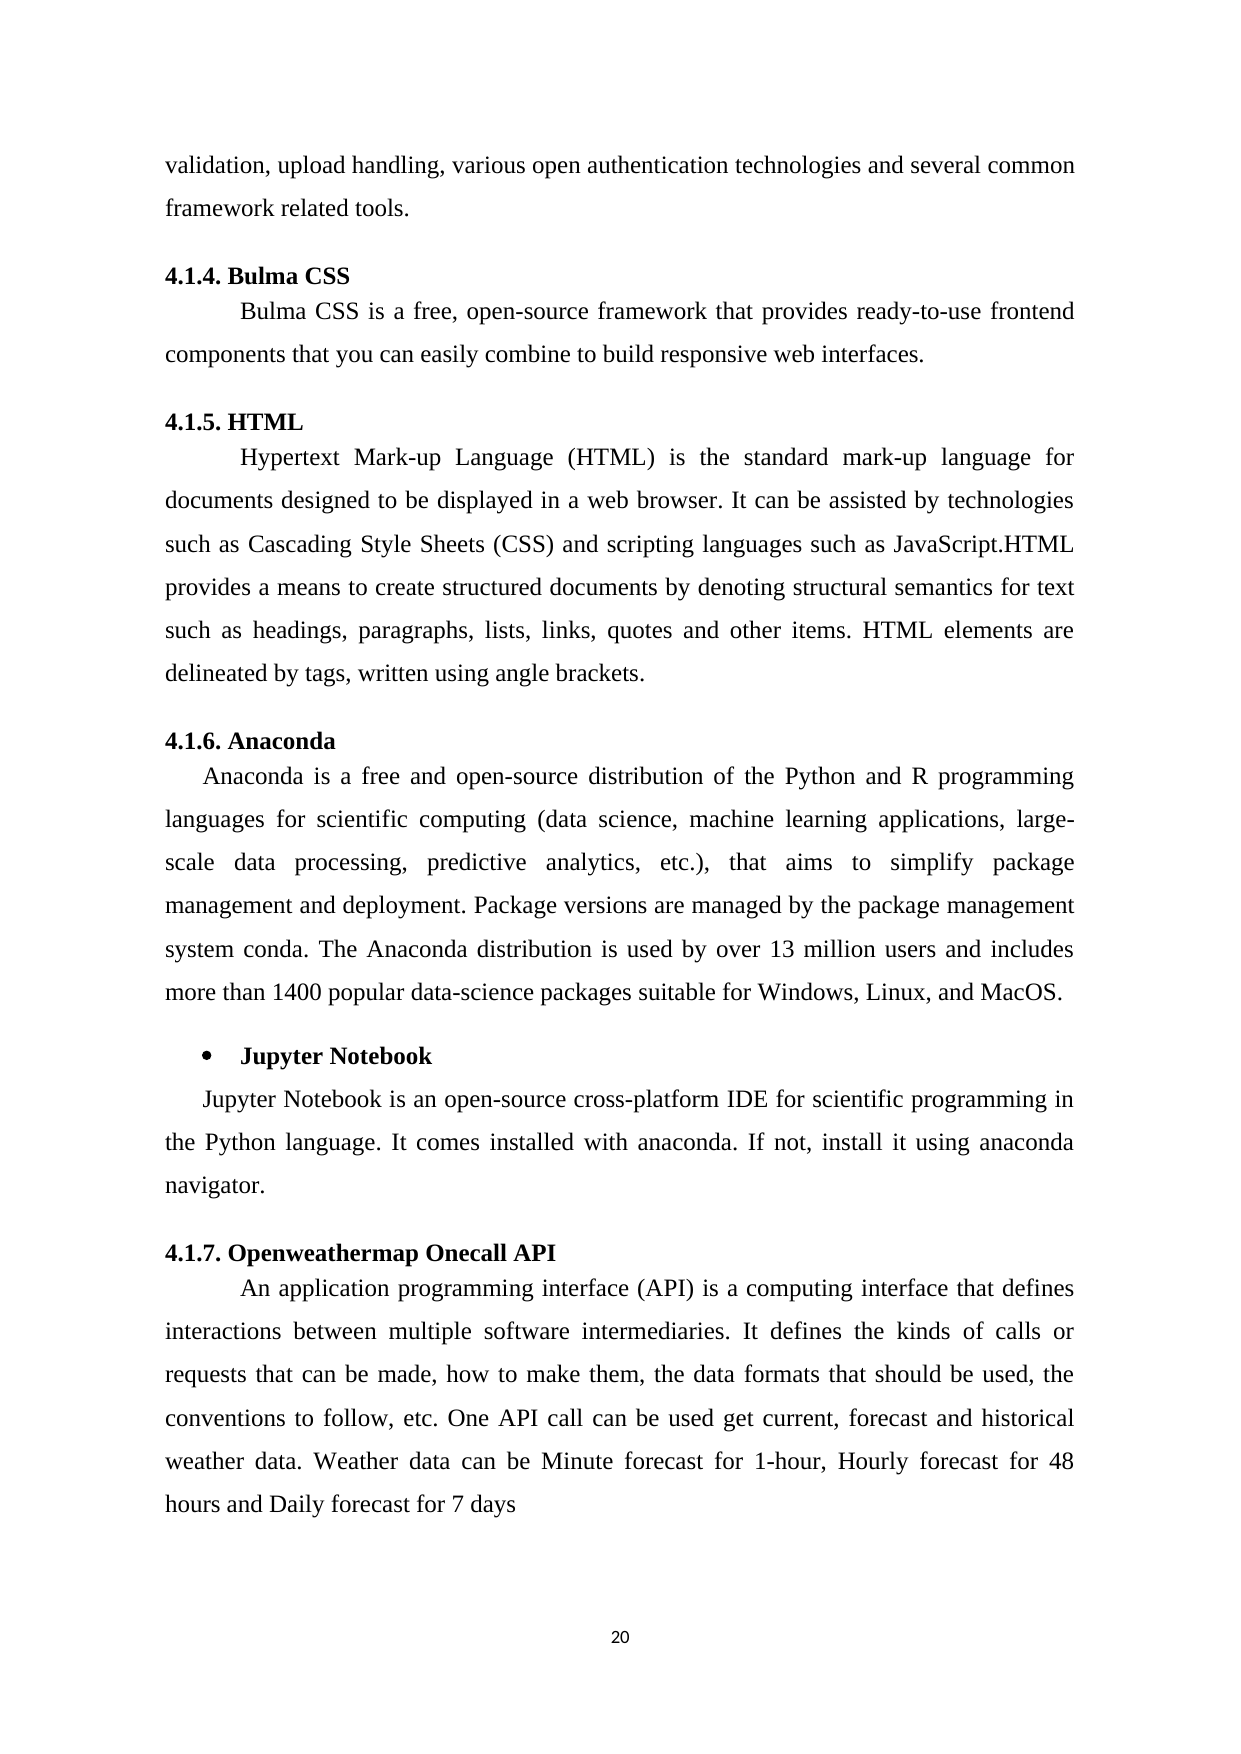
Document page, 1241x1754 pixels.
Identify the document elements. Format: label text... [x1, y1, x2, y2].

text An application programming interface (API) is a computing interface that defines interactions between multiple software intermediaries. It defines the kinds of calls or requests that can be made, how to make them, the data formats that should be used, the conventions to follow, etc. One API call can be used get current, forecast and historical weather data. Weather data can be Minute forecast for 1-hour, Hourly forecast for 48 hours and Daily forecast for 7 days [165, 1273, 1075, 1518]
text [165, 150, 1075, 222]
text Bulma CSS is a free, open-source framework that provides ready-to-use frontend components that you can easily combine to build responsive web interfaces. [165, 296, 1075, 368]
list Jupyter Notebook [202, 1041, 1075, 1069]
subtitle 4.1.6. Anaconda [165, 726, 1075, 755]
subtitle 4.1.4. Bulma CSS [165, 261, 1075, 290]
subtitle 4.1.7. Openweathermap Onecall API [165, 1238, 1075, 1267]
text Hypertext Mark-up Language (HTML) is the standard mark-up language for documents designed to be displayed in a web browser. It can be assisted by technologies such as Cascading Style Sheets (CSS) and scripting languages such as JavaScript.HTML provides a means to create structured documents by denoting structural semantics for text such as headings, paragraphs, lists, links, quotes and other items. HTML elements are delineated by tags, written using angle brackets. [165, 442, 1075, 687]
text Anaconda is a free and open-source distribution of the Python and R programming languages for scientific computing (data science, machine learning applications, large-scale data processing, predictive analytics, etc.), that aims to simplify package management and deployment. Package versions are managed by the package management system conda. The Anaconda distribution is used by over 13 million users and includes more than 1400 popular data-science packages suitable for Windows, Linux, and MacOS. [165, 761, 1075, 1006]
subtitle 4.1.5. HTML [165, 407, 1075, 436]
text Jupyter Notebook is an open-source cross-platform IDE for scientific programming in the Python language. It comes installed with anaconda. If not, install it using anaconda navigator. [165, 1084, 1075, 1199]
